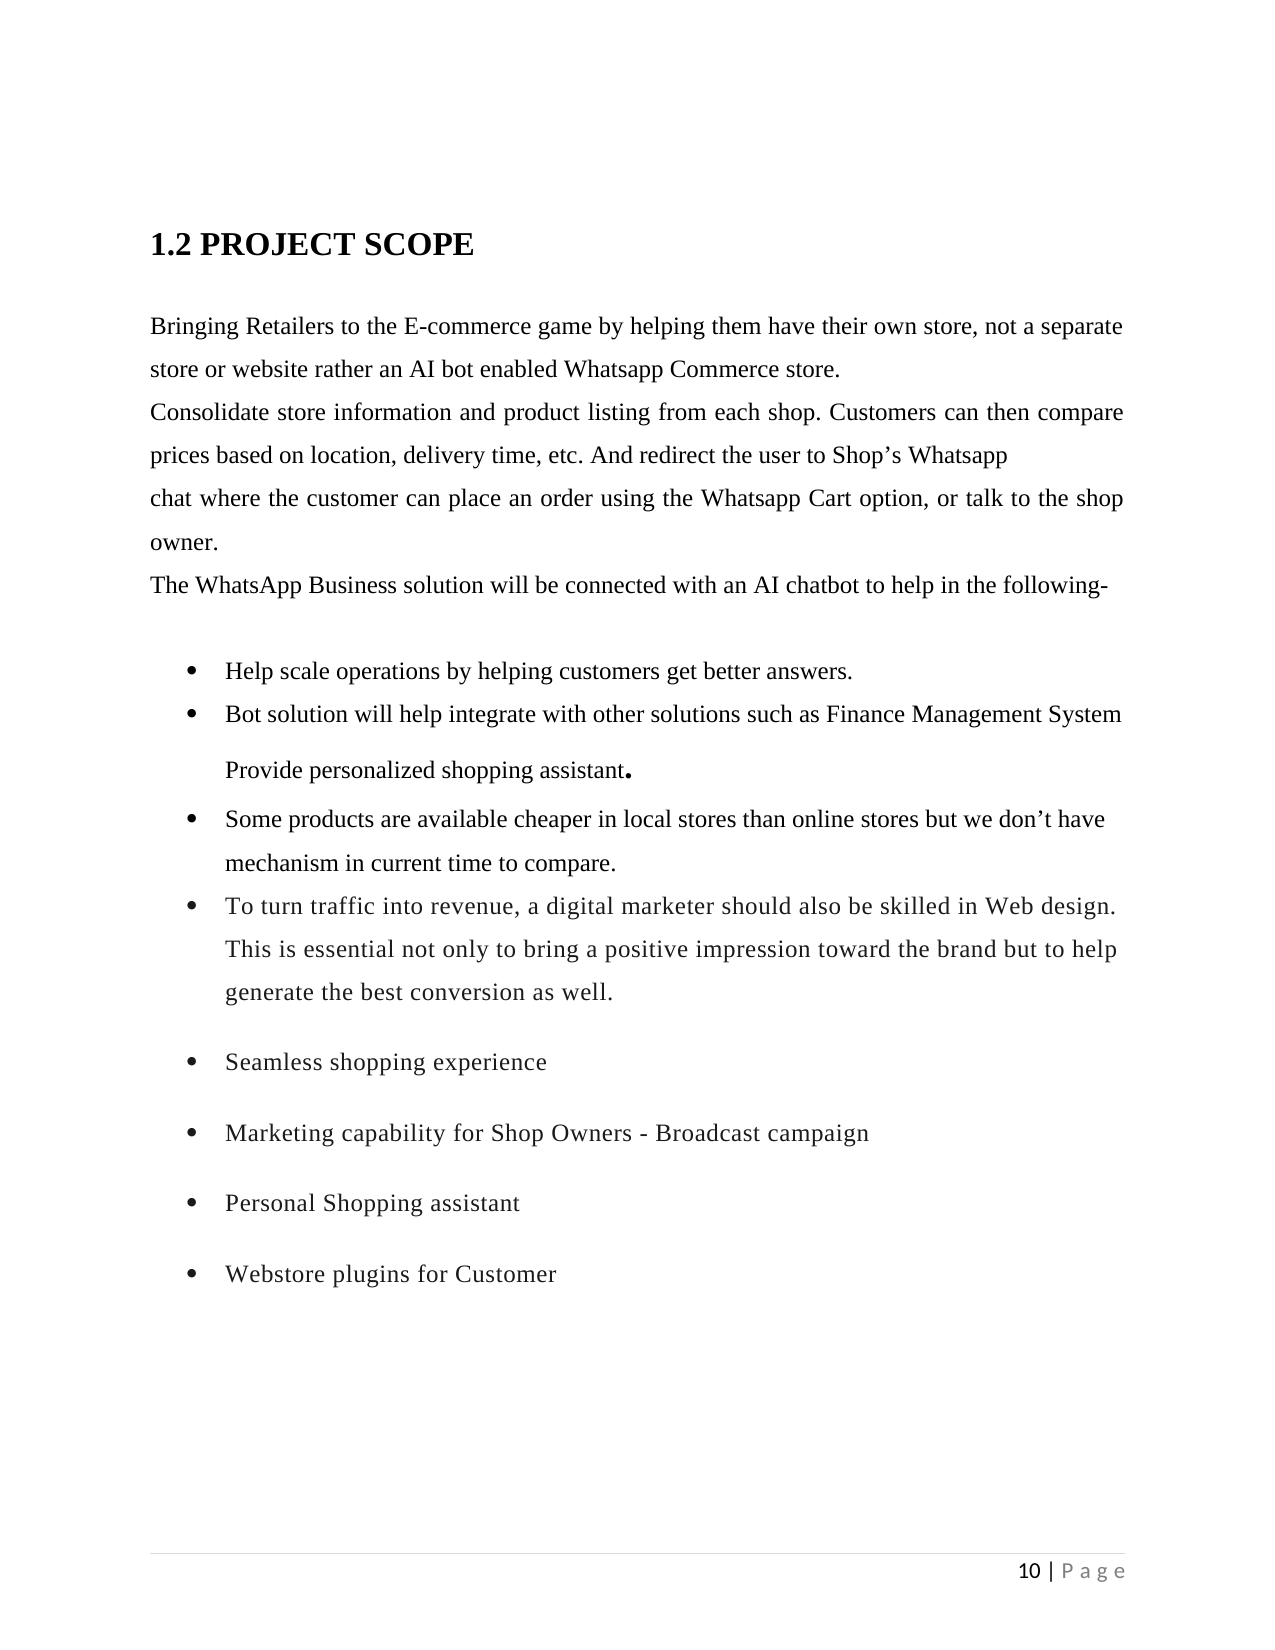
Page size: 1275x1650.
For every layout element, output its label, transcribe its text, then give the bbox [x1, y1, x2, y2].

text Bringing Retailers to the E-commerce game by helping them have their own store, not a separate store or website rather an AI bot enabled Whatsapp Commerce store. [150, 311, 1125, 383]
text The WhatsApp Business solution will be connected with an AI chatbot to help in the following- [150, 570, 1125, 598]
list Seamless shopping experience [187, 1047, 1125, 1076]
list Some products are available cheaper in local stores than online stores but we don’t have mechanism in current time to compare. [187, 804, 1125, 876]
list Help scale operations by helping customers get better answers. [187, 656, 1125, 685]
text Consolidate store information and product listing from each shop. Customers can then compare prices based on location, delivery time, etc. And redirect the user to Shop’s Whatsapp [150, 397, 1125, 469]
list Marketing capability for Shop Owners - Broadcast campaign [187, 1118, 1125, 1147]
list Bot solution will help integrate with other solutions such as Finance Management System Provide personalized shopping assistant. [187, 699, 1125, 785]
text 1.2 PROJECT SCOPE [150, 224, 1125, 262]
list To turn traffic into revenue, a digital marketer should also be skilled in Web design. This is essential not only to bring a positive impression toward the brand but to help generate the best conversion as well. [187, 891, 1125, 1006]
list Personal Shopping assistant [187, 1188, 1125, 1217]
text chat where the customer can place an order using the Whatsapp Cart option, or talk to the shop owner. [150, 483, 1125, 555]
list Webstore plugins for Customer [187, 1259, 1125, 1287]
